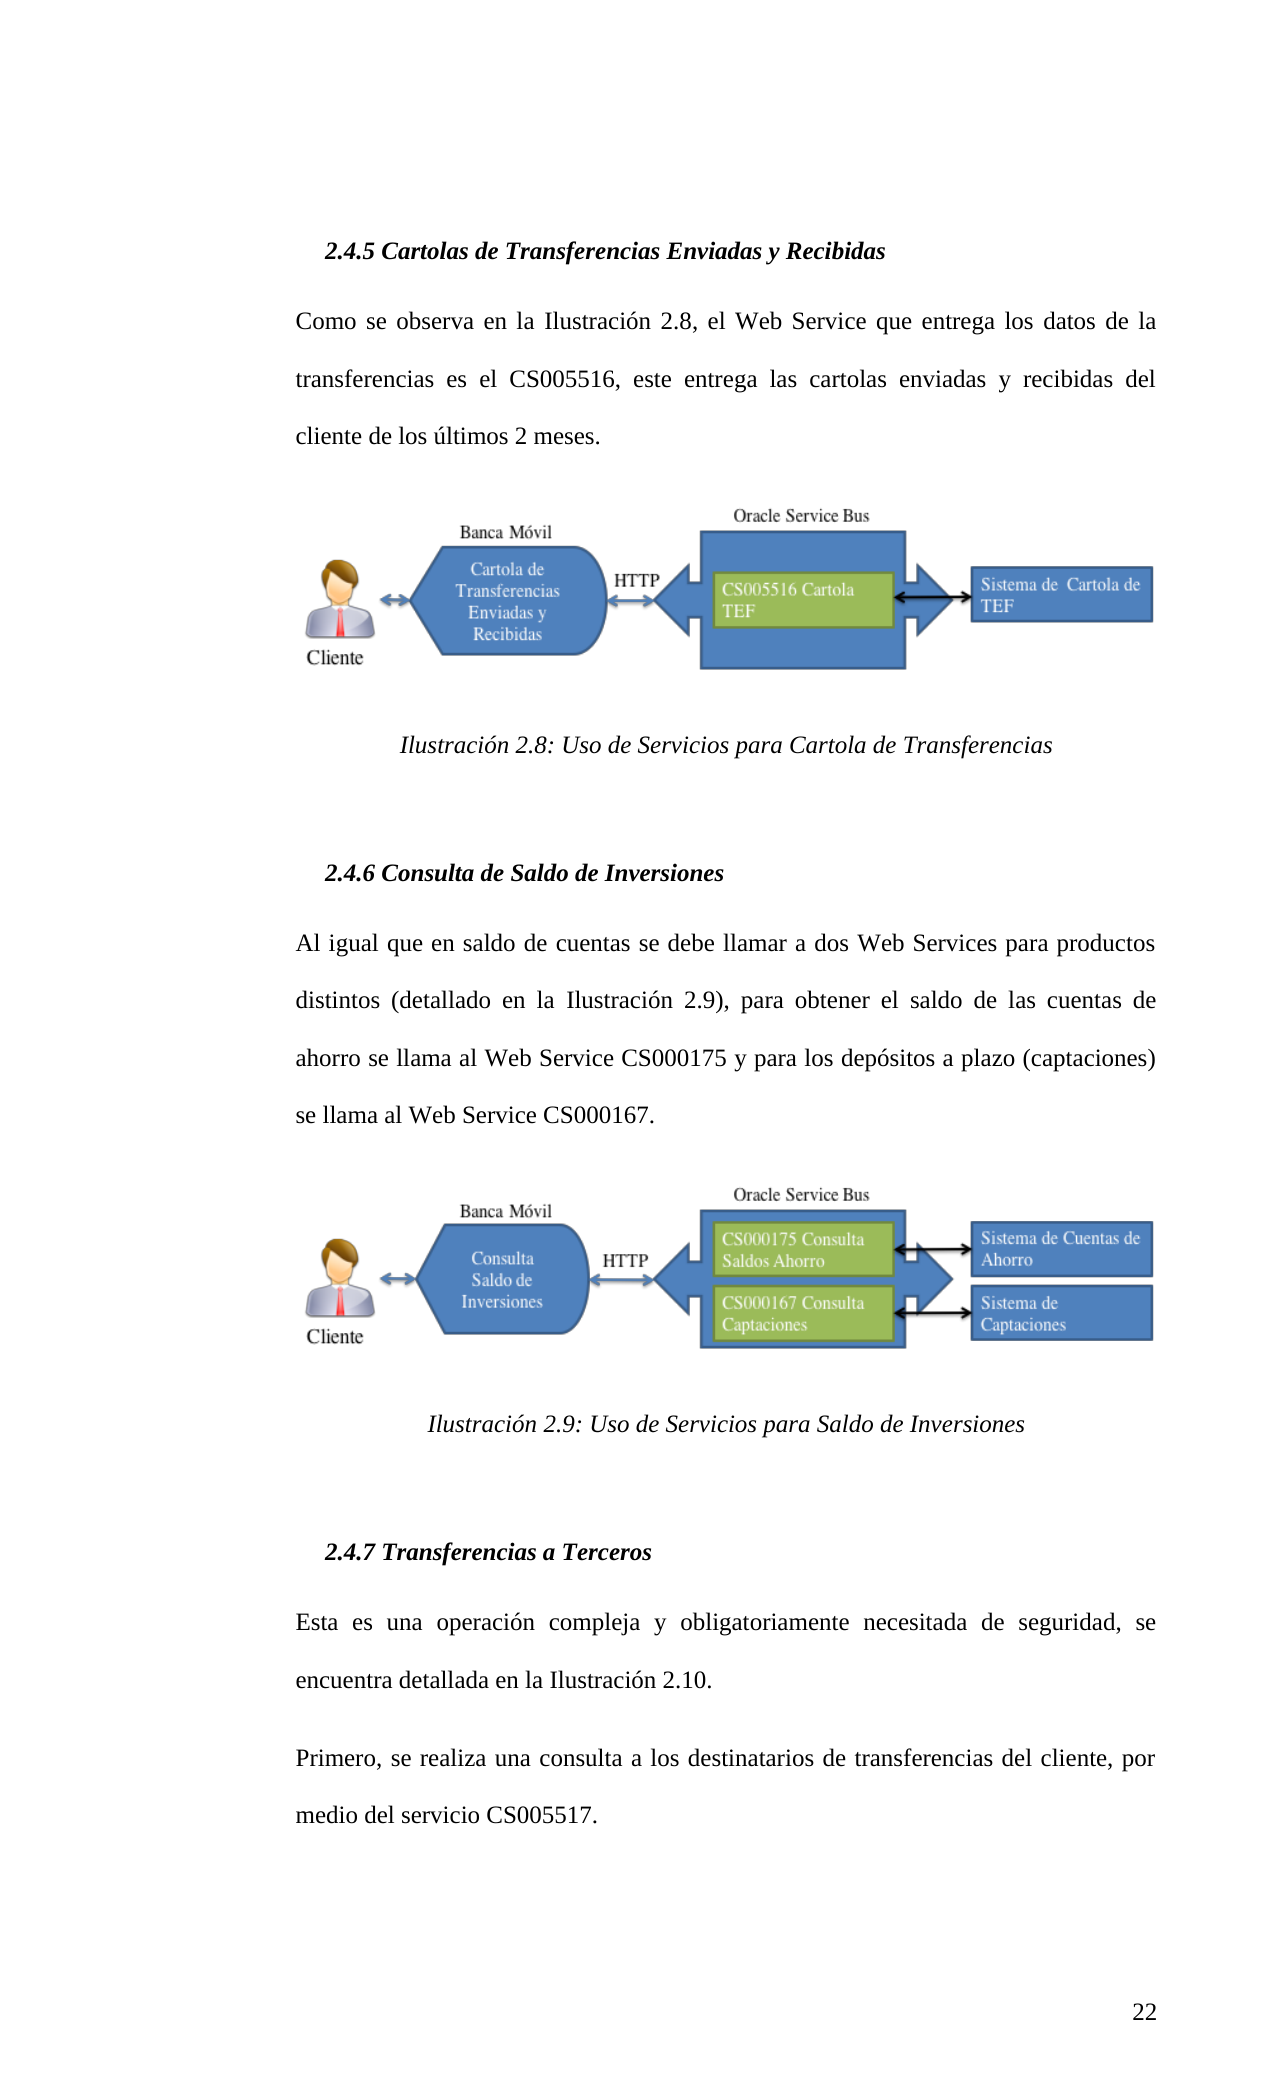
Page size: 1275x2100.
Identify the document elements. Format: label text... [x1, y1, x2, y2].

subtitle Consulta de Saldo de Inversiones [325, 858, 1157, 887]
text Ilustración 2.8: Uso de Servicios para Cartola de Transferencias [295, 730, 1157, 759]
text Al igual que en saldo de cuentas se debe llamar a dos Web Services para productos distintos (detallado en la Ilustración 2.9), para obtener el saldo de las cuentas de ahorro se llama al Web Service CS000175 y para los depósitos a plazo (captaciones) se llama al Web Service CS000167. [295, 928, 1157, 1129]
text Como se observa en la Ilustración 2.8, el Web Service que entrega los datos de la transferencias es el CS005516, este entrega las cartolas enviadas y recibidas del cliente de los últimos 2 meses. [295, 306, 1157, 450]
subtitle Cartolas de Transferencias Enviadas y Recibidas [325, 236, 1157, 265]
text Ilustración 2.9: Uso de Servicios para Saldo de Inversiones [295, 1409, 1157, 1438]
text Esta es una operación compleja y obligatoriamente necesitada de seguridad, se encuentra detallada en la Ilustración 2.10. [295, 1607, 1157, 1693]
picture [295, 499, 1157, 681]
picture [295, 1178, 1157, 1360]
subtitle Transferencias a Terceros [325, 1537, 1157, 1566]
text Primero, se realiza una consulta a los destinatarios de transferencias del cliente, por medio del servicio CS005517. [295, 1743, 1157, 1829]
